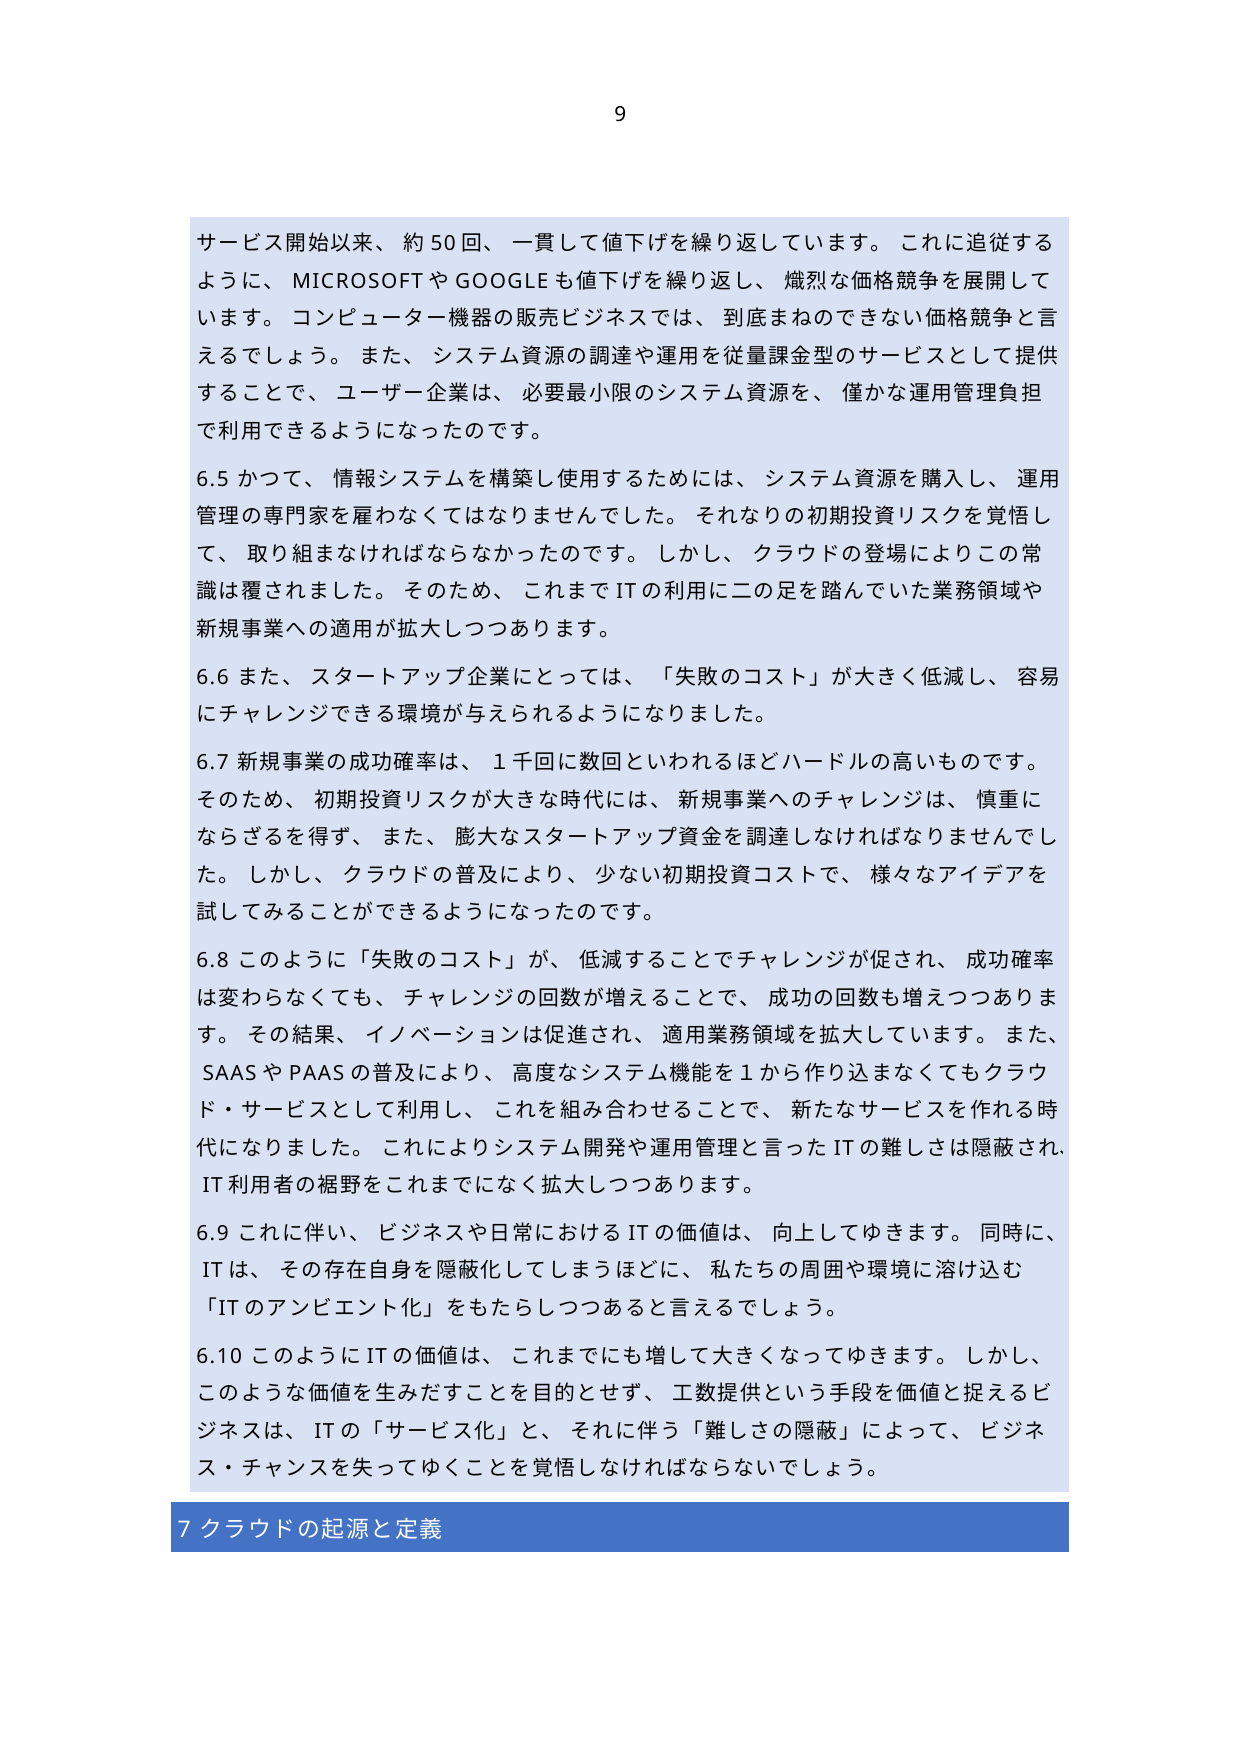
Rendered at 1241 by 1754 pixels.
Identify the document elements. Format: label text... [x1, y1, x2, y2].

text クラウドの起源と定義 [177, 1509, 1063, 1546]
text このように「失敗のコスト」が、 低減することでチャレンジが促され、 成功確率は変わらなくても、 チャレンジの回数が増えることで、 成功の回数も増えつつあります。 その結果、 イノベーションは促進され、 適用業務領域を拡大しています。 また、 SaaSやPaaSの普及により、 高度なシステム機能を１から作り込まなくてもクラウド・サービスとして利用し、 これを組み合わせることで、 新たなサービスを作れる時代になりました。 これによりシステム開発や運用管理と言ったITの難しさは隠蔽され、 IT利用者の裾野をこれまでになく拡大しつつあります。 [196, 933, 1063, 1202]
text このようにITの価値は、 これまでにも増して大きくなってゆきます。 しかし、 このような価値を生みだすことを目的とせず、 工数提供という手段を価値と捉えるビジネスは、 ITの「サービス化」と、 それに伴う「難しさの隠蔽」によって、 ビジネス・チャンスを失ってゆくことを覚悟しなければならないでしょう。 [196, 1329, 1063, 1486]
text これに伴い、 ビジネスや日常におけるITの価値は、 向上してゆきます。 同時に、 ITは、 その存在自身を隠蔽化してしまうほどに、 私たちの周囲や環境に溶け込む「ITのアンビエント化」をもたらしつつあると言えるでしょう。 [196, 1206, 1063, 1325]
text かつて、 情報システムを構築し使用するためには、 システム資源を購入し、 運用管理の専門家を雇わなくてはなりませんでした。 それなりの初期投資リスクを覚悟して、 取り組まなければならなかったのです。 しかし、 クラウドの登場によりこの常識は覆されました。 そのため、 これまでITの利用に二の足を踏んでいた業務領域や新規事業への適用が拡大しつつあります。 [196, 452, 1063, 646]
text また、 スタートアップ企業にとっては、 「失敗のコスト」が大きく低減し、 容易にチャレンジできる環境が与えられるようになりました。 [196, 650, 1063, 731]
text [196, 223, 1063, 448]
text 新規事業の成功確率は、 １千回に数回といわれるほどハードルの高いものです。 そのため、 初期投資リスクが大きな時代には、 新規事業へのチャレンジは、 慎重にならざるを得ず、 また、 膨大なスタートアップ資金を調達しなければなりませんでした。 しかし、 クラウドの普及により、 少ない初期投資コストで、 様々なアイデアを試してみることができるようになったのです。 [196, 736, 1063, 929]
